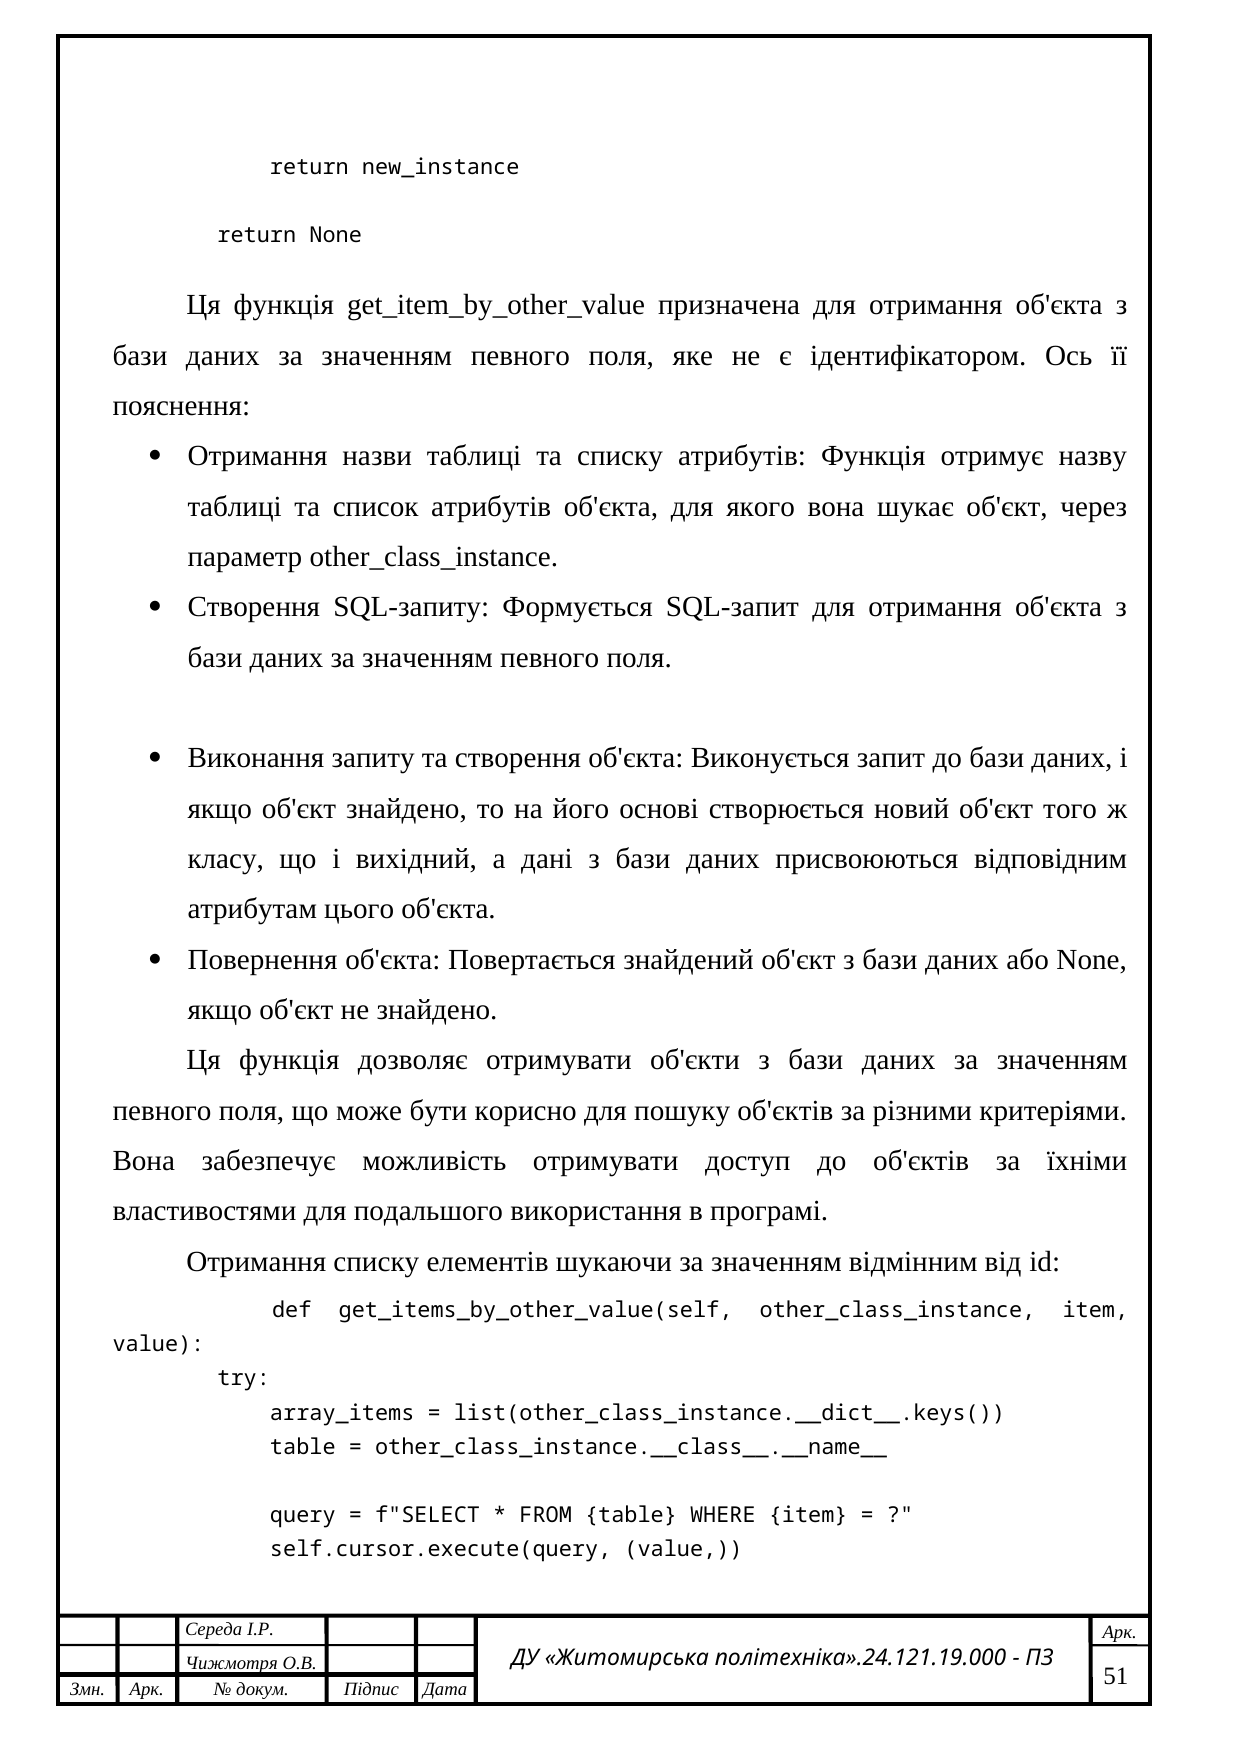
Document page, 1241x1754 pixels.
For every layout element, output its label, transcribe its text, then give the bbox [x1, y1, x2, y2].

list Створення SQL-запиту: Формується SQL-запит для отримання об'єкта з бази даних за значенням певного поля. [150, 589, 1128, 673]
text self.cursor.execute(query, (value,)) [112, 1533, 1128, 1563]
text Ця функція get_item_by_other_value призначена для отримання об'єкта з бази даних за значенням певного поля, яке не є ідентифікатором. Ось її пояснення: [112, 287, 1128, 422]
text array_items = list(other_class_instance.__dict__.keys()) [112, 1397, 1128, 1426]
text query = f"SELECT * FROM {table} WHERE {item} = ?" [112, 1499, 1128, 1529]
text def get_items_by_other_value(self, other_class_instance, item, value): [112, 1294, 1128, 1358]
text try: [112, 1362, 1128, 1392]
list Повернення об'єкта: Повертається знайдений об'єкт з бази даних або None, якщо об'єкт не знайдено. [150, 942, 1128, 1026]
text Отримання списку елементів шукаючи за значенням відмінним від id: [112, 1244, 1128, 1277]
text Ця функція дозволяє отримувати об'єкти з бази даних за значенням певного поля, що може бути корисно для пошуку об'єктів за різними критеріями. Вона забезпечує можливість отримувати доступ до об'єктів за їхніми властивостями для подальшого використання в програмі. [112, 1042, 1128, 1227]
text return None [112, 219, 1128, 249]
text table = other_class_instance.__class__.__name__ [112, 1431, 1128, 1461]
list Виконання запиту та створення об'єкта: Виконується запит до бази даних, і якщо об'єкт знайдено, то на його основі створюється новий об'єкт того ж класу, що і вихідний, а дані з бази даних присвоюються відповідним атрибутам цього об'єкта. [150, 740, 1128, 925]
text return new_instance [112, 151, 1128, 181]
list Отримання назви таблиці та списку атрибутів: Функція отримує назву таблиці та список атрибутів об'єкта, для якого вона шукає об'єкт, через параметр other_class_instance. [150, 438, 1128, 573]
